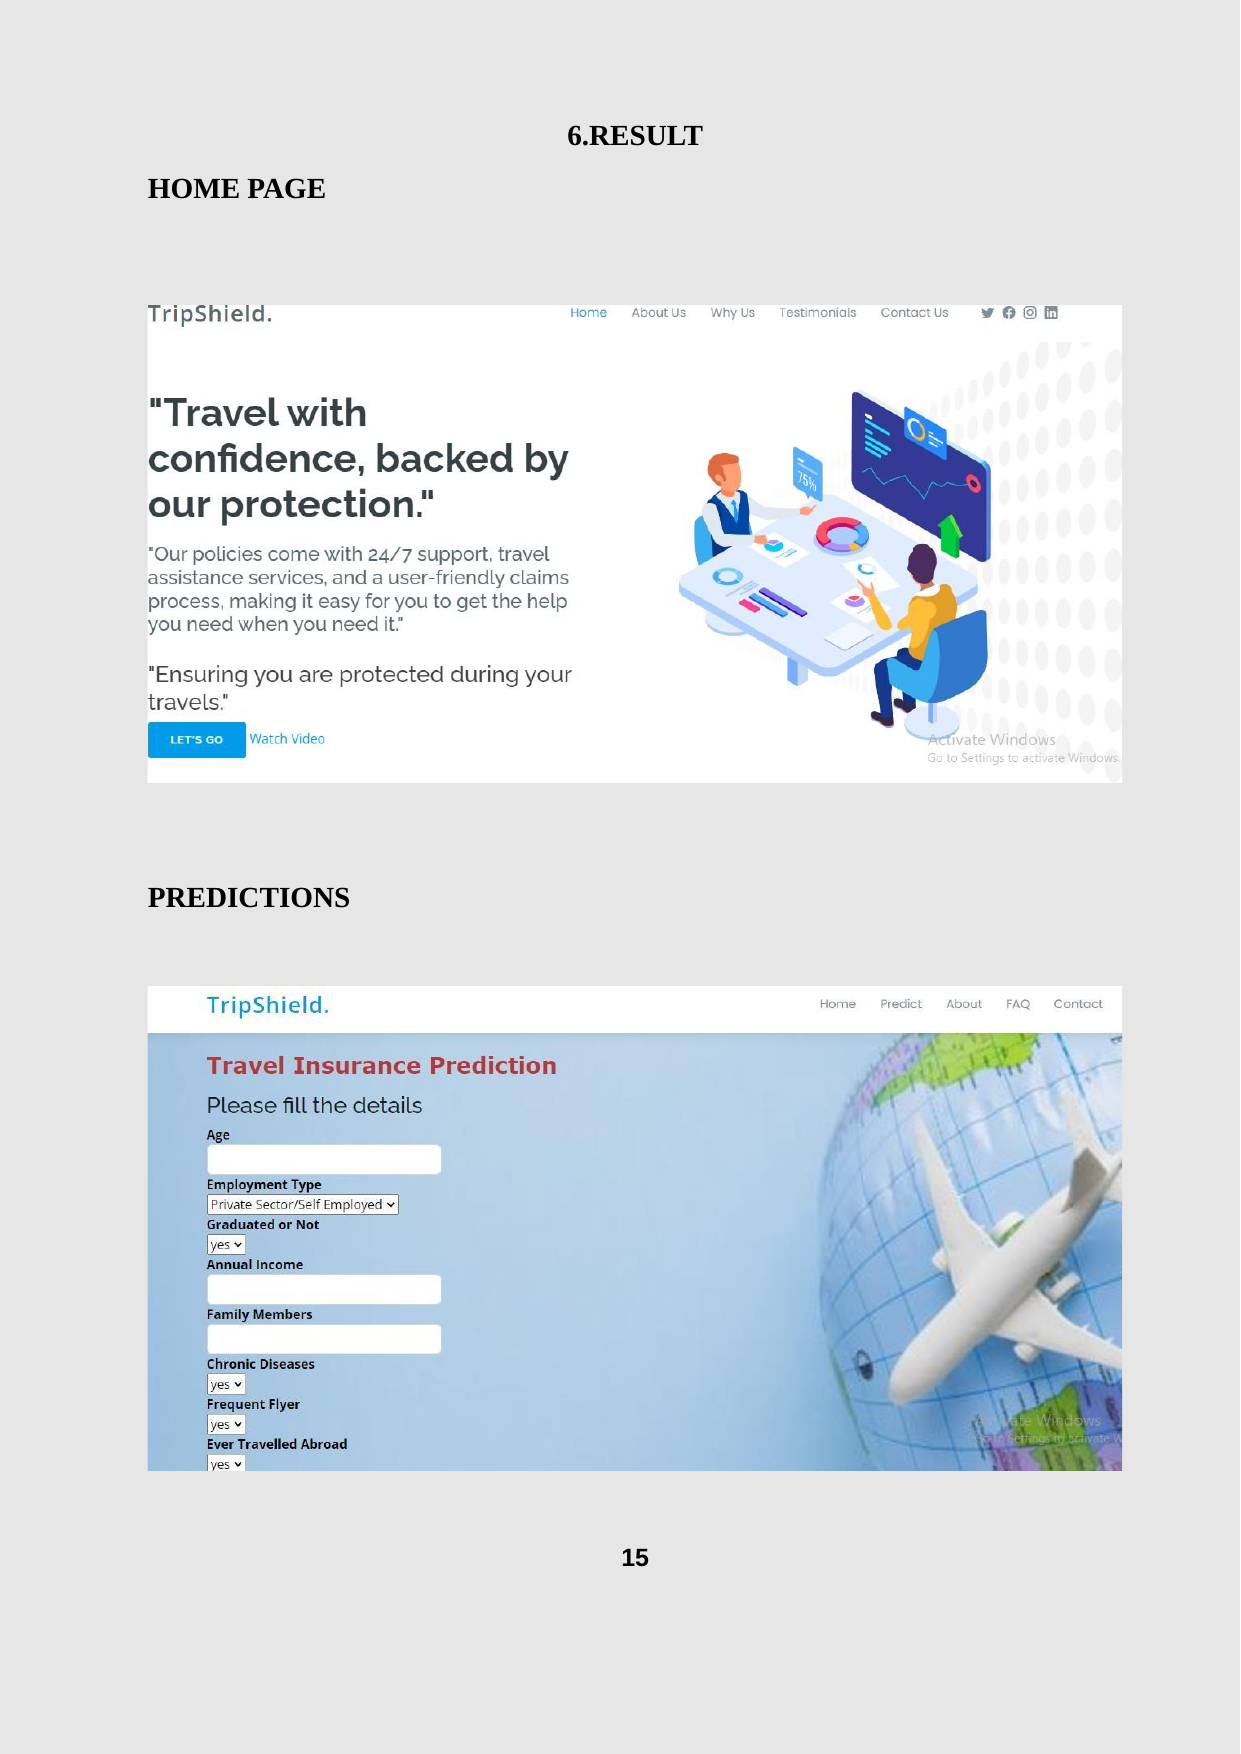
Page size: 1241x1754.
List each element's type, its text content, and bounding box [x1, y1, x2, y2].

picture [147, 305, 1123, 783]
text PREDICTIONS [148, 881, 1122, 914]
text 15 [148, 1543, 1122, 1571]
picture [147, 986, 1123, 1471]
text HOME PAGE [148, 171, 1122, 204]
text 6.RESULT [148, 118, 1122, 152]
